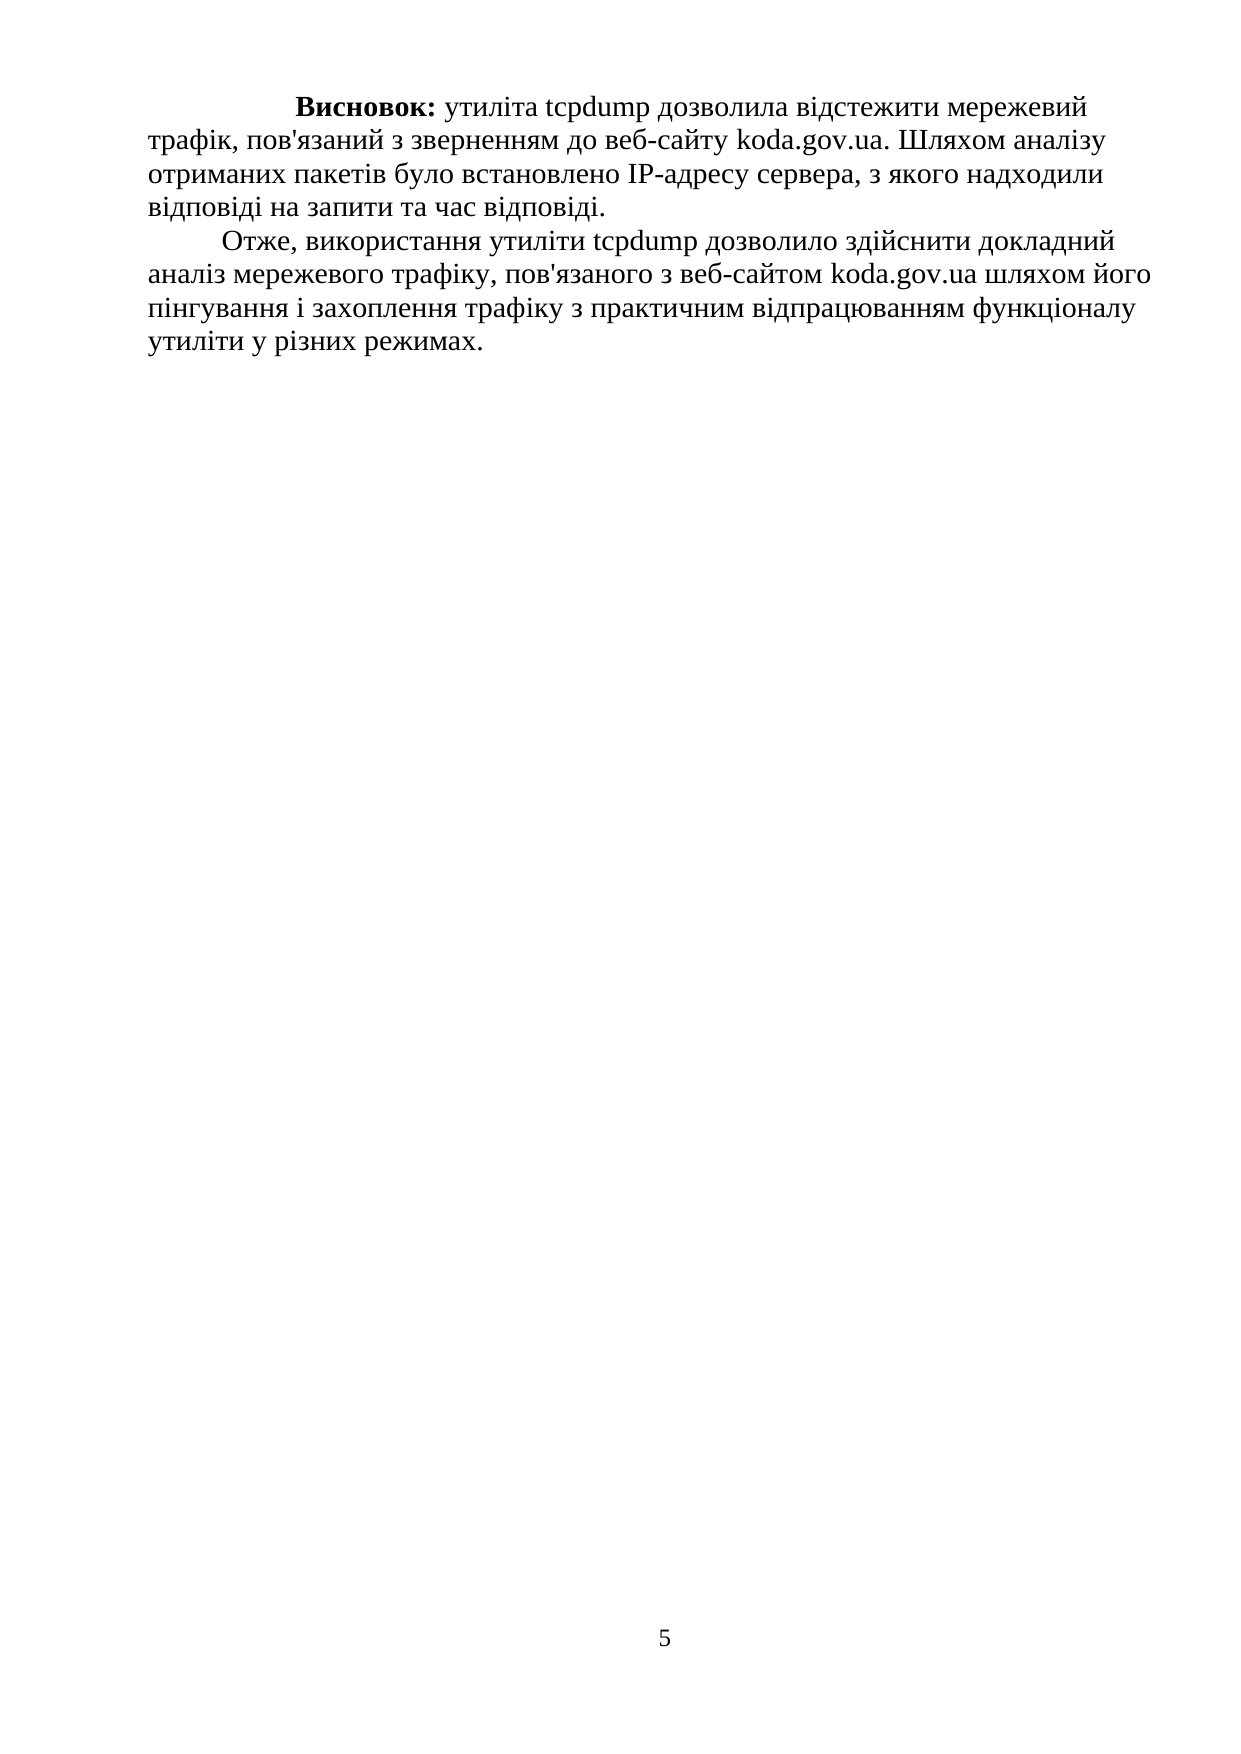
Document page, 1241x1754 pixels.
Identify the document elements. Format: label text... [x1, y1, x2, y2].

text Висновок: утиліта tcpdump дозволила відстежити мережевий трафік, пов'язаний з зверненням до веб-сайту koda.gov.ua. Шляхом аналізу отриманих пакетів було встановлено IP-адресу сервера, з якого надходили відповіді на запити та час відповіді. [148, 89, 1181, 223]
text Отже, використання утиліти tcpdump дозволило здійснити докладний аналіз мережевого трафіку, пов'язаного з веб-сайтом koda.gov.ua шляхом його пінгування і захоплення трафіку з практичним відпрацюванням функціоналу утиліти у різних режимах. [148, 223, 1181, 357]
